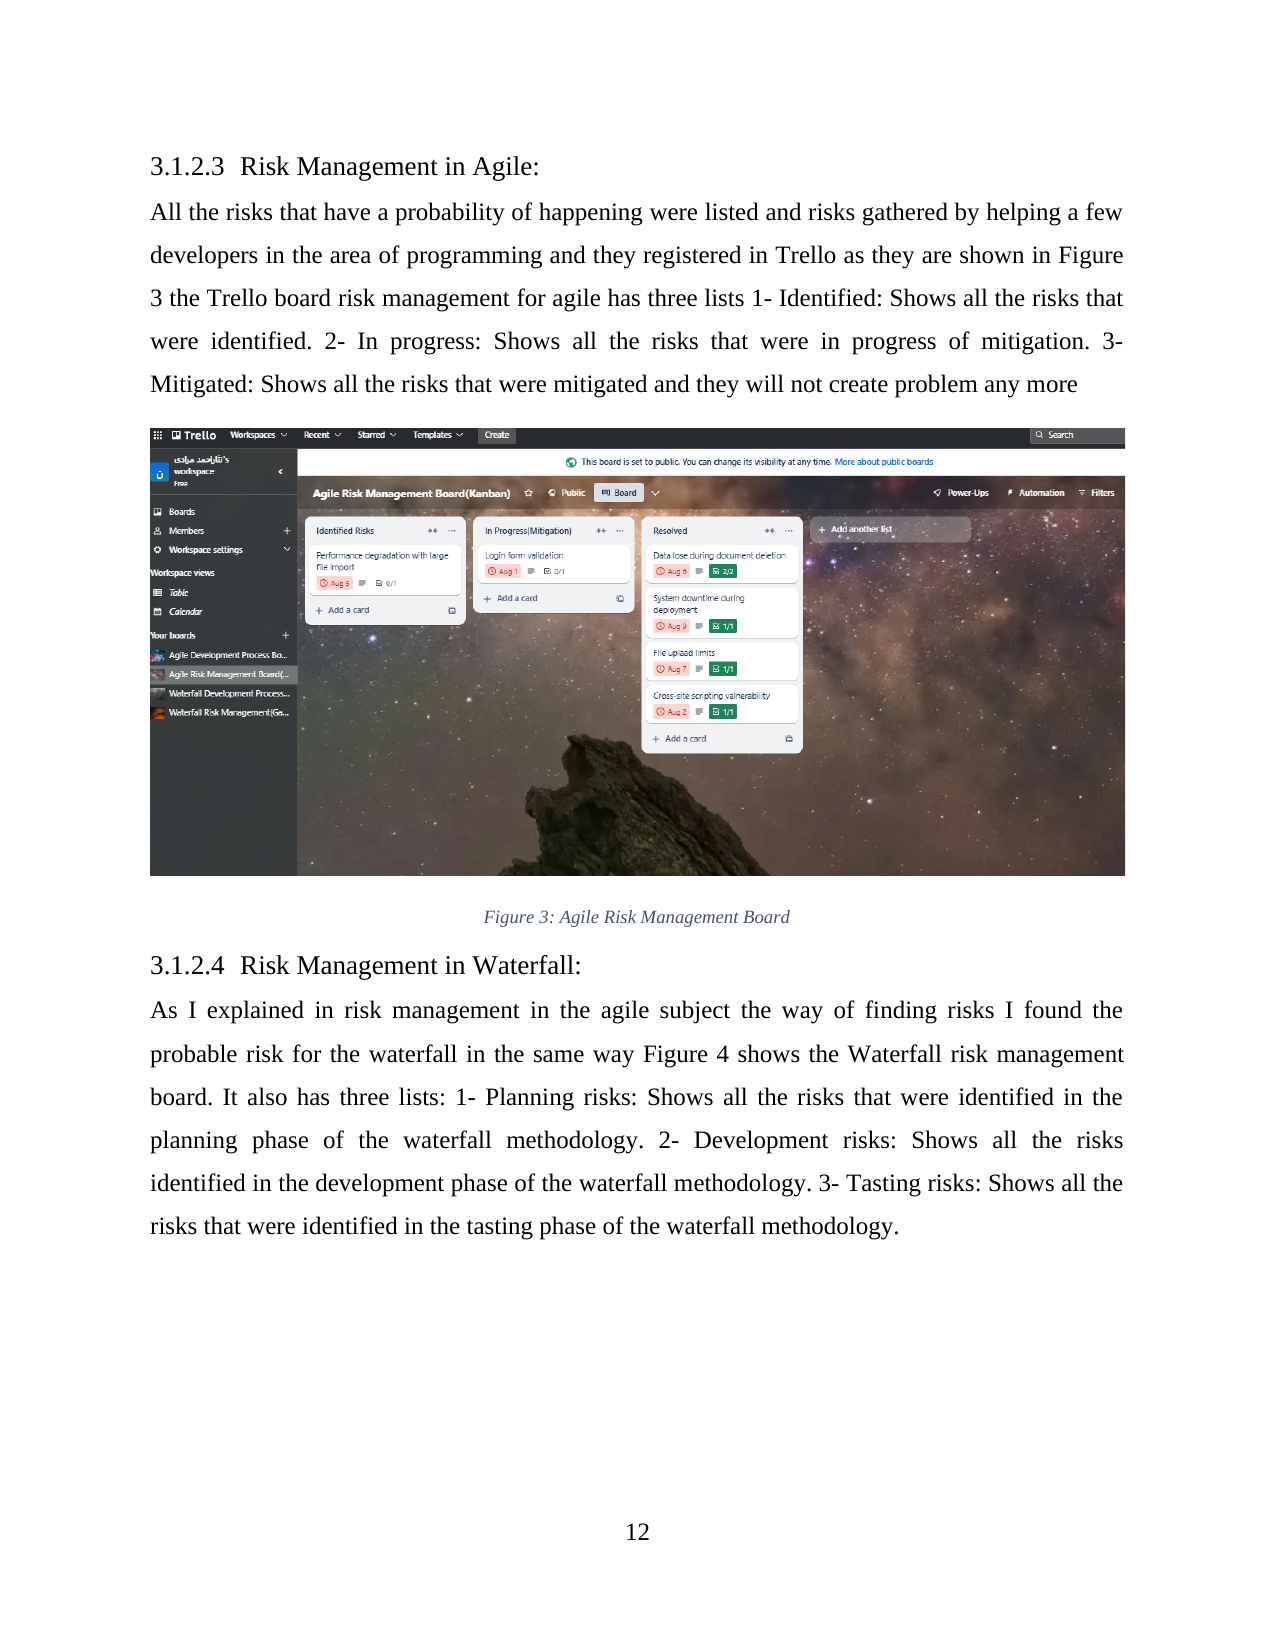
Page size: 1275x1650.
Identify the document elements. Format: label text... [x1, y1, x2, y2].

picture [150, 428, 1125, 876]
text Figure 3: Agile Risk Management Board [150, 906, 1125, 928]
subtitle Risk Management in Waterfall: [150, 949, 1125, 980]
text All the risks that have a probability of happening were listed and risks gathered by helping a few developers in the area of programming and they registered in Trello as they are shown in Figure 3 the Trello board risk management for agile has three lists 1- Identified: Shows all the risks that were identified. 2- In progress: Shows all the risks that were in progress of mitigation. 3-Mitigated: Shows all the risks that were mitigated and they will not create problem any more [150, 197, 1125, 398]
text As I explained in risk management in the agile subject the way of finding risks I found the probable risk for the waterfall in the same way Figure 4 shows the Waterfall risk management board. It also has three lists: 1- Planning risks: Shows all the risks that were identified in the planning phase of the waterfall methodology. 2- Development risks: Shows all the risks identified in the development phase of the waterfall methodology. 3- Tasting risks: Shows all the risks that were identified in the tasting phase of the waterfall methodology. [150, 996, 1125, 1240]
subtitle Risk Management in Agile: [150, 150, 1125, 181]
